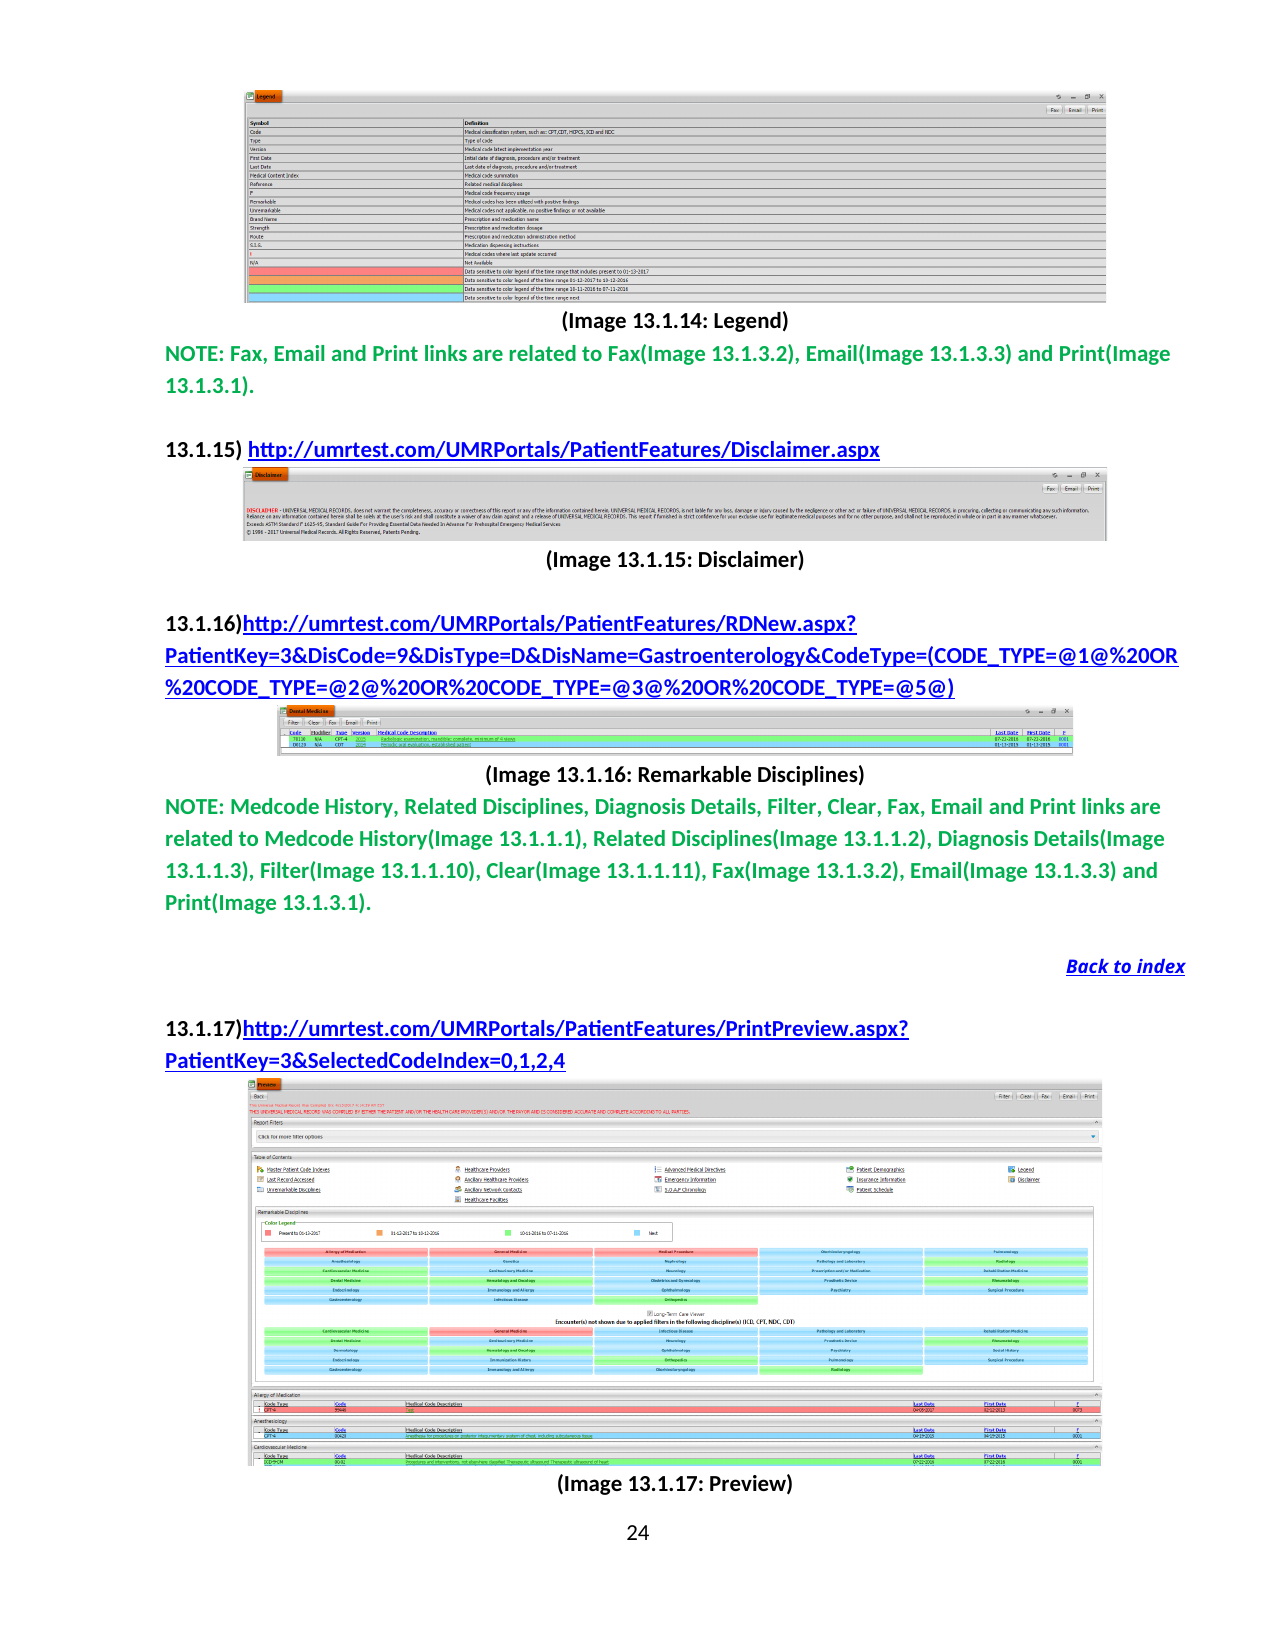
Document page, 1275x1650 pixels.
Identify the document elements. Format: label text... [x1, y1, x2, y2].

list 13.1.15) http://umrtest.com/UMRPortals/PatientFeatures/Disclaimer.aspx [165, 435, 1185, 463]
picture [243, 90, 1107, 303]
list (Image 13.1.15: Disclaimer) [165, 545, 1185, 573]
list 13.1.17)http://umrtest.com/UMRPortals/PatientFeatures/PrintPreview.aspx?PatientKey=3&SelectedCodeIndex=0,1,2,4 [165, 1014, 1185, 1074]
list (Image 13.1.17: Preview) [165, 1469, 1185, 1498]
list NOTE: Medcode History, Related Disciplines, Diagnosis Details, Filter, Clear, Fax, Email and Print links are related to Medcode History(Image 13.1.1.1), Related Disciplines(Image 13.1.1.2), Diagnosis Details(Image 13.1.1.3), Filter(Image 13.1.1.10), Clear(Image 13.1.1.11), Fax(Image 13.1.3.2), Email(Image 13.1.3.3) and Print(Image 13.1.3.1). [165, 792, 1185, 917]
list NOTE: Fax, Email and Print links are related to Fax(Image 13.1.3.2), Email(Image 13.1.3.3) and Print(Image 13.1.3.1). [165, 339, 1185, 399]
list (Image 13.1.16: Remarkable Disciplines) [165, 760, 1185, 788]
list Back to index [165, 953, 1185, 978]
picture [277, 705, 1074, 756]
list (Image 13.1.14: Legend) [165, 307, 1185, 334]
picture [247, 1078, 1103, 1466]
list 13.1.16)http://umrtest.com/UMRPortals/PatientFeatures/RDNew.aspx?PatientKey=3&DisCode=9&DisType=D&DisName=Gastroenterology&CodeType=(CODE_TYPE=@1@%20OR%20CODE_TYPE=@2@%20OR%20CODE_TYPE=@3@%20OR%20CODE_TYPE=@5@) [165, 609, 1185, 702]
picture [242, 467, 1108, 541]
